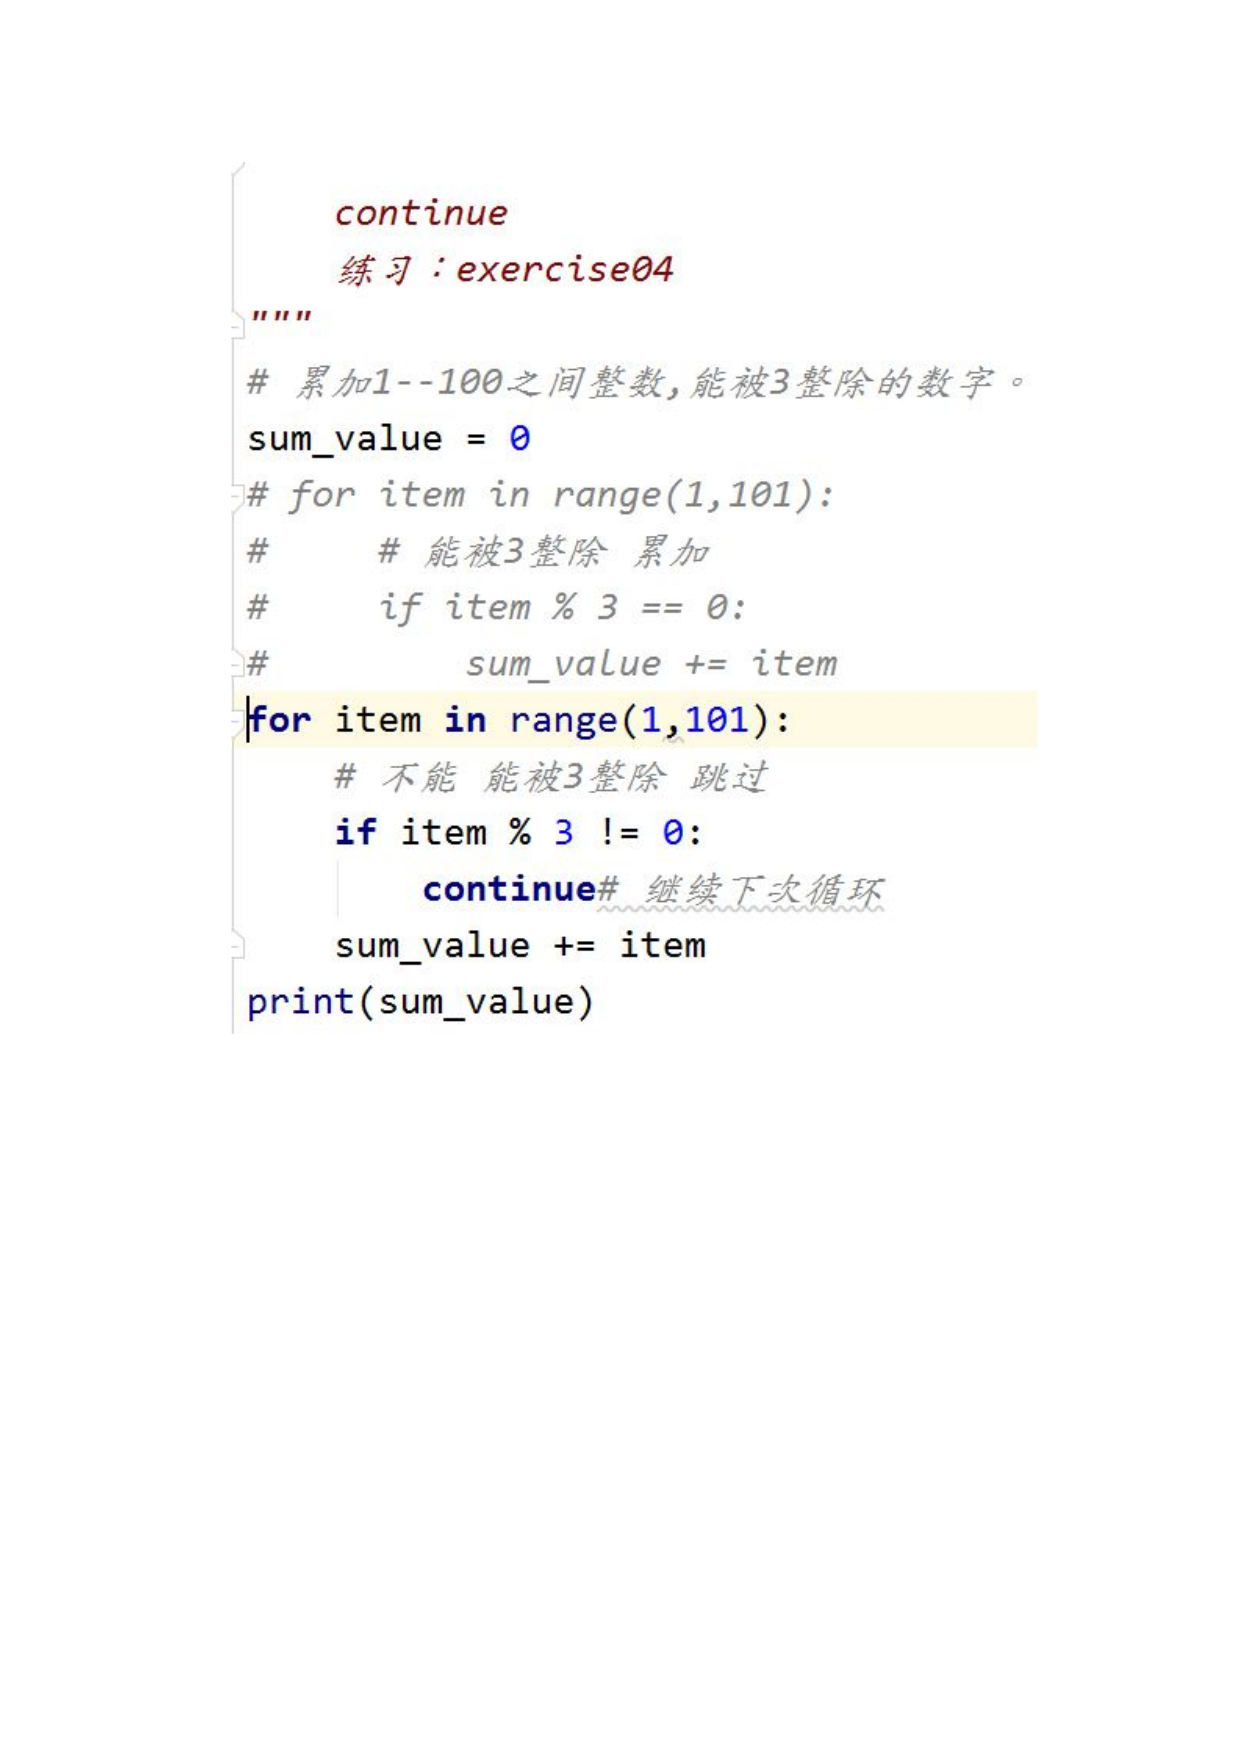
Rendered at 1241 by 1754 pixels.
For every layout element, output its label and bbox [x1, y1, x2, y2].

picture [231, 162, 1038, 1034]
